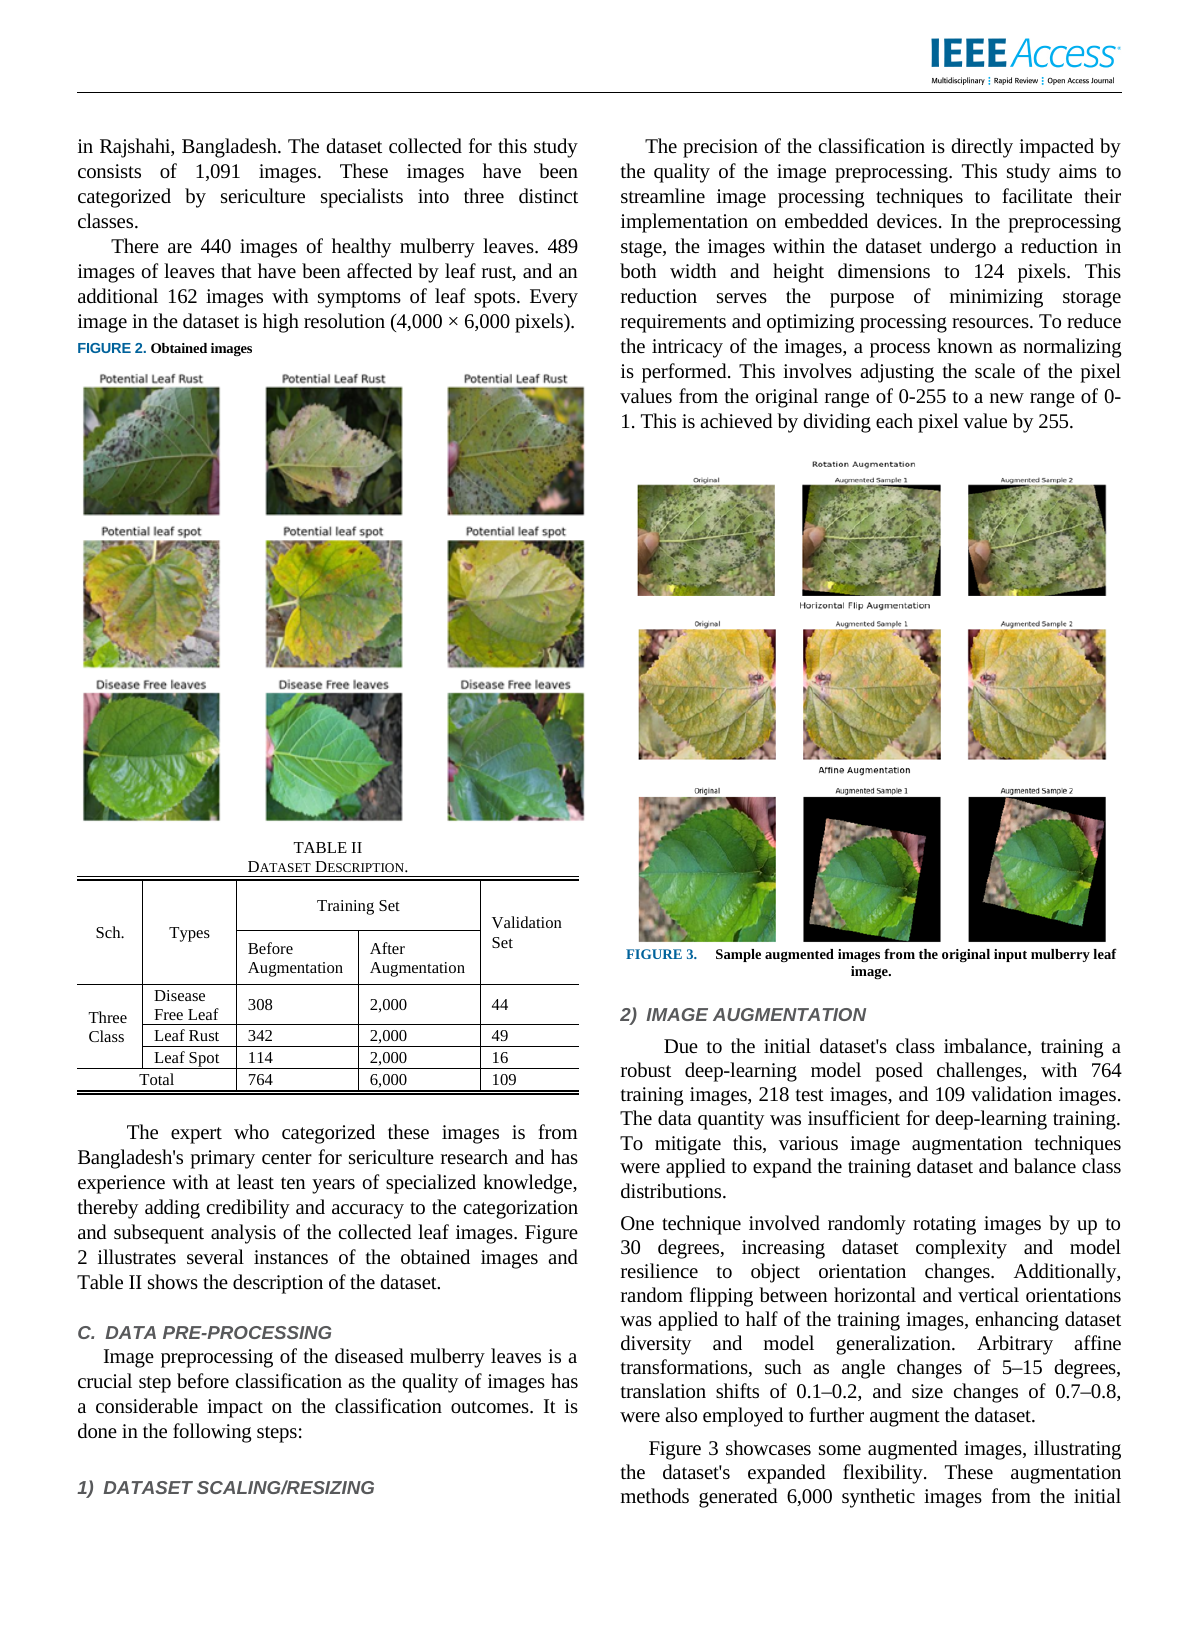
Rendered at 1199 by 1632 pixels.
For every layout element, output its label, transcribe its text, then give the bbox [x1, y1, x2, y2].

title TABLE II [77, 825, 578, 857]
text FIGURE 2. Obtained images [77, 333, 578, 358]
text in Rajshahi, Bangladesh. The dataset collected for this study consists of 1,091 images. These images have been categorized by sericulture specialists into three distinct classes. [77, 133, 578, 233]
table_cell 2,000 [359, 985, 480, 1024]
table_cell 2,000 [359, 1025, 480, 1046]
title Dataset Description. [77, 857, 578, 876]
picture [930, 37, 1122, 86]
table_cell Total [77, 1069, 236, 1090]
table_cell Disease Free Leaf [143, 985, 236, 1024]
table_cell 764 [237, 1069, 358, 1090]
table_cell 49 [481, 1025, 578, 1046]
table_cell 16 [481, 1047, 578, 1068]
text There are 440 images of healthy mulberry leaves. 489 images of leaves that have been affected by leaf rust, and an additional 162 images with symptoms of leaf spots. Every image in the dataset is high resolution (4,000 × 6,000 pixels). [77, 233, 578, 333]
table_cell Before Augmentation [237, 931, 358, 984]
text C. DATA PRE-PROCESSING [77, 1322, 578, 1343]
table_header Types [143, 881, 236, 984]
table_cell 114 [237, 1047, 358, 1068]
text The expert who categorized these images is from Bangladesh's primary center for sericulture research and has experience with at least ten years of specialized knowledge, thereby adding credibility and accuracy to the categorization and subsequent analysis of the collected leaf images. Figure 2 illustrates several instances of the obtained images and Table II shows the description of the dataset. [77, 1120, 578, 1295]
text Due to the initial dataset's class imbalance, training a robust deep-learning model posed challenges, with 764 training images, 218 test images, and 109 validation images. The data quantity was insufficient for deep-learning training. To mitigate this, various image augmentation techniques were applied to expand the training dataset and balance class distributions. [620, 1034, 1122, 1203]
text FIGURE 3. Sample augmented images from the original input mulberry leaf image. [620, 946, 1122, 979]
table_cell 2,000 [359, 1047, 480, 1068]
table_cell 109 [481, 1069, 578, 1090]
table_cell Leaf Rust [143, 1025, 236, 1046]
table_cell 308 [237, 985, 358, 1024]
table_cell 44 [481, 985, 578, 1024]
table_header Validation Set [481, 881, 578, 984]
table_cell After Augmentation [359, 931, 480, 984]
text 2) Image Augmentation [620, 1004, 1122, 1026]
table_header Training Set [237, 881, 480, 930]
text Image preprocessing of the diseased mulberry leaves is a crucial step before classification as the quality of images has a considerable impact on the classification outcomes. It is done in the following steps: [77, 1343, 578, 1443]
text The precision of the classification is directly impacted by the quality of the image preprocessing. This study aims to streamline image processing techniques to facilitate their implementation on embedded devices. In the preprocessing stage, the images within the dataset undergo a reduction in both width and height dimensions to 124 pixels. This reduction serves the purpose of minimizing storage requirements and optimizing processing resources. To reduce the intricacy of the images, a process known as normalizing is performed. This involves adjusting the scale of the pixel values from the original range of 0-255 to a new range of 0-1. This is achieved by dividing each pixel value by 255. [620, 133, 1122, 433]
table_cell Three Class [77, 985, 142, 1068]
table_cell Leaf Spot [143, 1047, 236, 1068]
table_cell 6,000 [359, 1069, 480, 1090]
table_header Sch. [77, 881, 142, 984]
picture [77, 358, 586, 825]
table_cell 342 [237, 1025, 358, 1046]
text 1) DATASET SCALING/RESIZING [77, 1477, 578, 1498]
text One technique involved randomly rotating images by up to 30 degrees, increasing dataset complexity and model resilience to object orientation changes. Additionally, random flipping between horizontal and vertical orientations was applied to half of the training images, enhancing dataset diversity and model generalization. Arbitrary affine transformations, such as angle changes of 5–15 degrees, translation shifts of 0.1–0.2, and size changes of 0.7–0.8, were also employed to further augment the dataset. [620, 1211, 1122, 1427]
picture [633, 458, 1108, 946]
